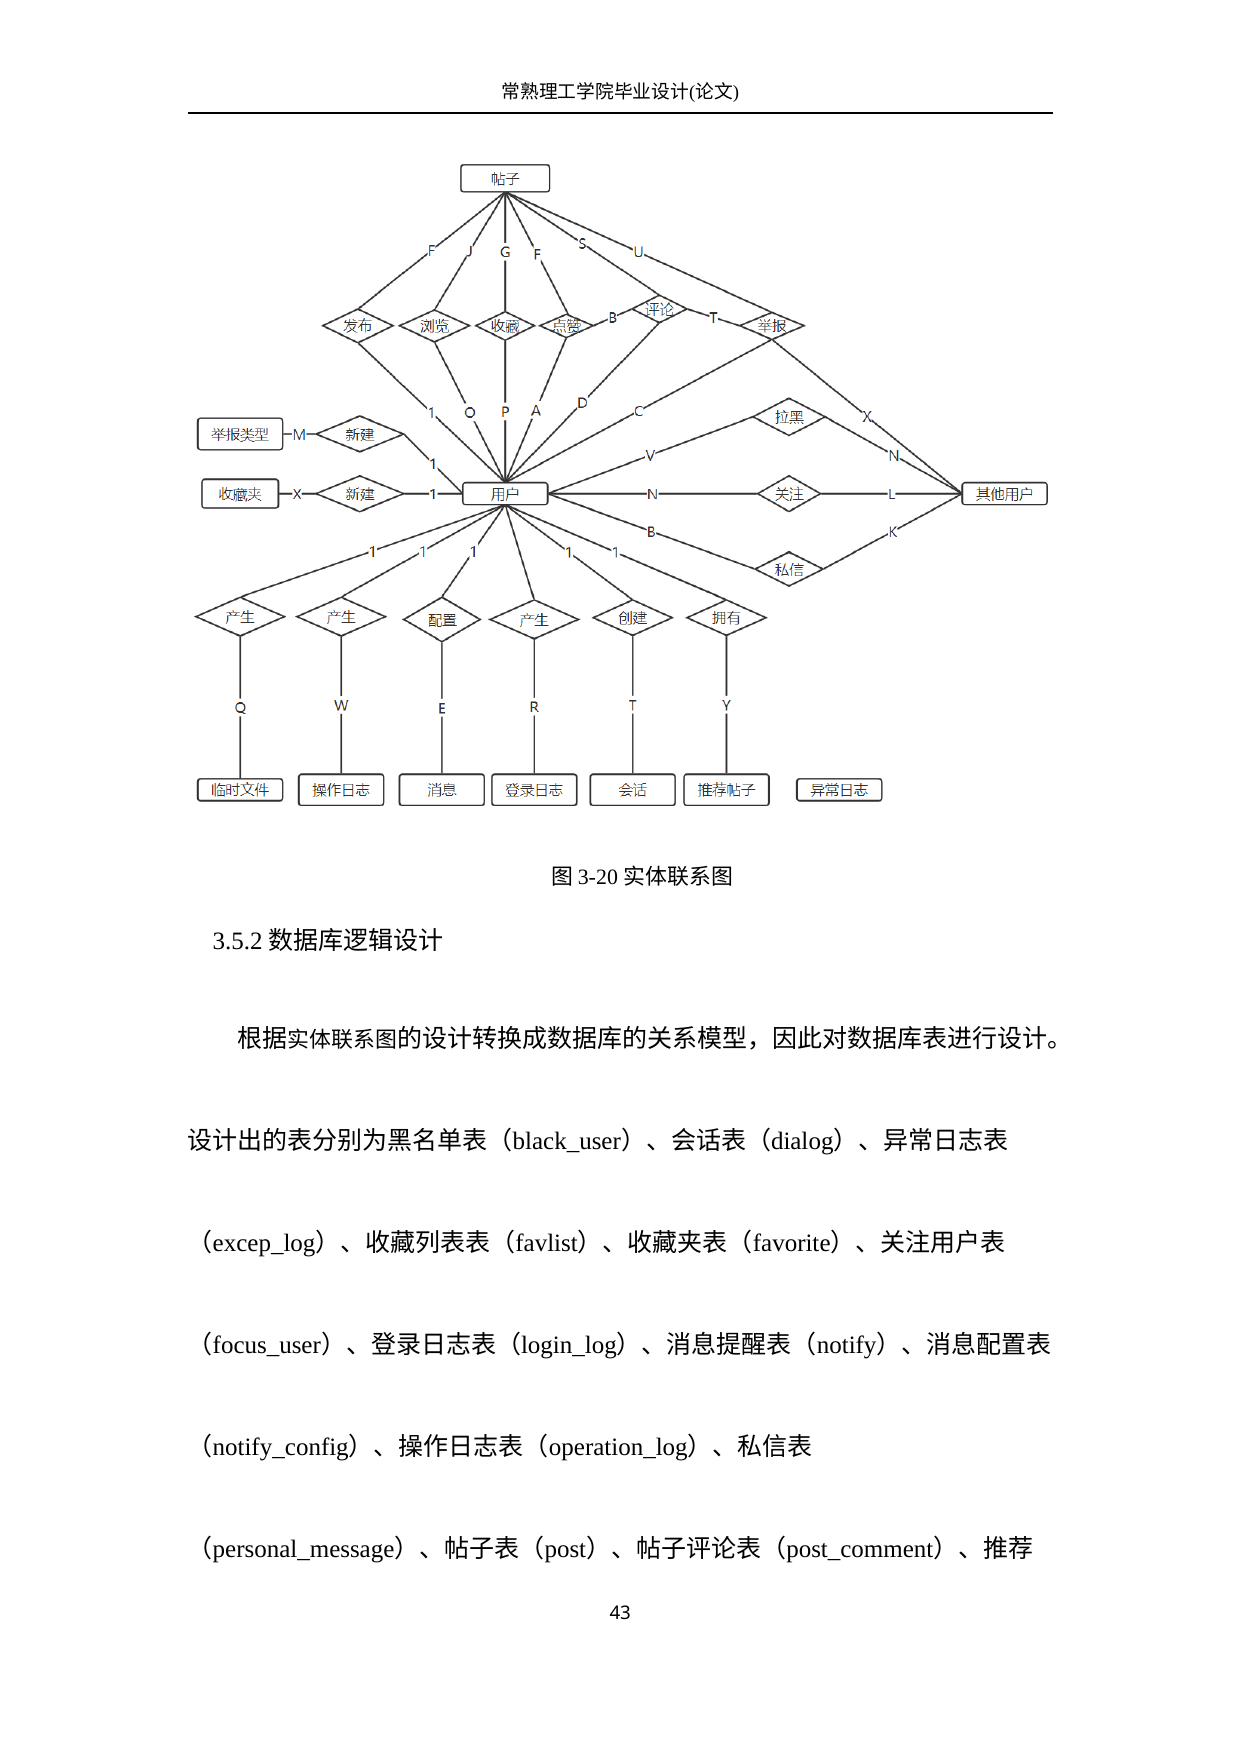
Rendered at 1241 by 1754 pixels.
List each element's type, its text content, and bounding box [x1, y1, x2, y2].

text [187, 1003, 1053, 1580]
text 图3-20 实体联系图 [187, 858, 1053, 892]
text 3.5.2 数据库逻辑设计 [212, 904, 1028, 972]
picture [187, 161, 1053, 812]
